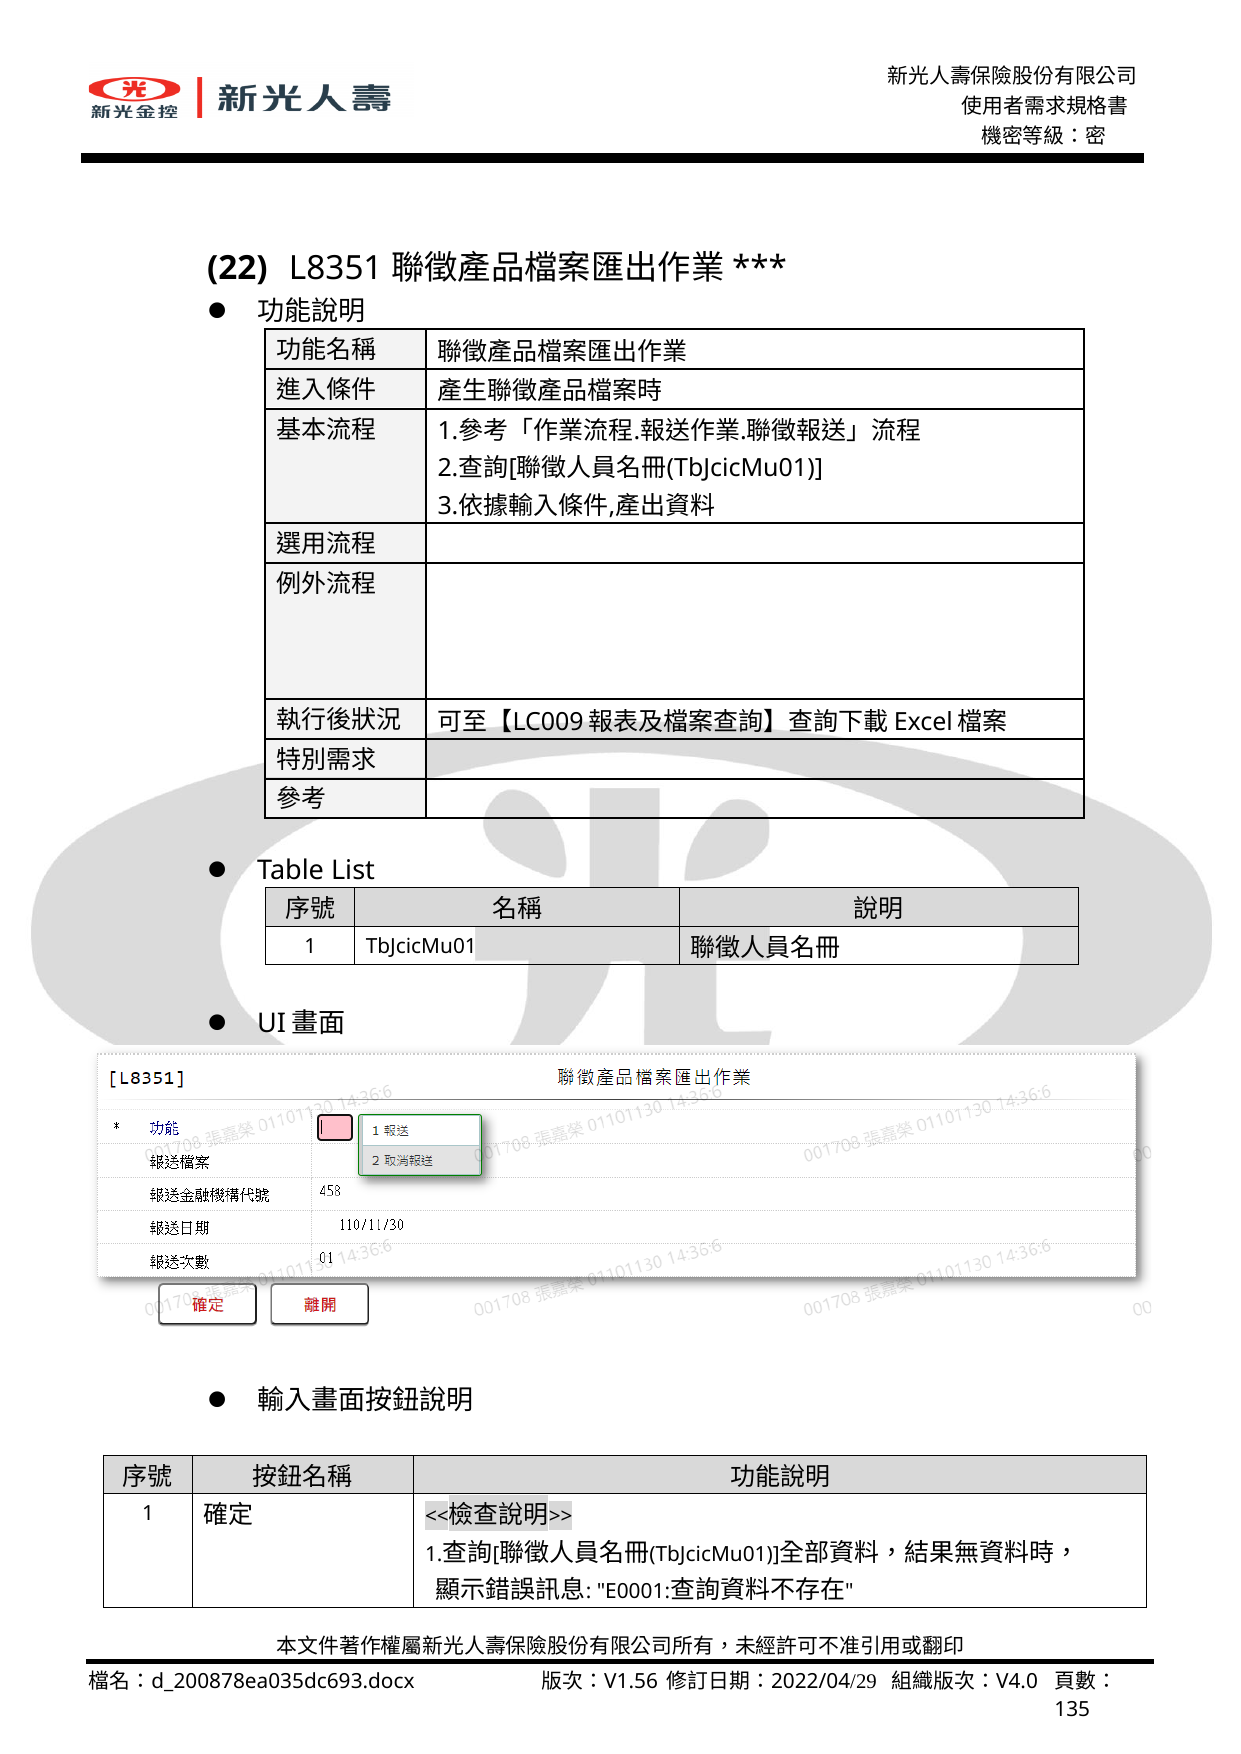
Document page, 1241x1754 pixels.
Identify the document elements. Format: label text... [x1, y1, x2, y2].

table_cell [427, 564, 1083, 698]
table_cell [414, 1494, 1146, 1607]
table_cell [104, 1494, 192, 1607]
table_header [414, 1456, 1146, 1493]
list Table List [207, 850, 1152, 887]
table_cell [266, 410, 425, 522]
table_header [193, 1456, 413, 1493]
list 功能說明 [207, 289, 1152, 328]
list UI畫面 [207, 1003, 1152, 1040]
picture [88, 61, 414, 118]
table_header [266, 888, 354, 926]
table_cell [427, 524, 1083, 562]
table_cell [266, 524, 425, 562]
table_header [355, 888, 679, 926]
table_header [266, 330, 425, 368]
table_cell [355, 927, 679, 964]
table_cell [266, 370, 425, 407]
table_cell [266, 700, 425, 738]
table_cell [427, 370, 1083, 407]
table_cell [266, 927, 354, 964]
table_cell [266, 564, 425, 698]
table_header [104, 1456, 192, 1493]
list 輸入畫面按鈕說明 [207, 1378, 1152, 1417]
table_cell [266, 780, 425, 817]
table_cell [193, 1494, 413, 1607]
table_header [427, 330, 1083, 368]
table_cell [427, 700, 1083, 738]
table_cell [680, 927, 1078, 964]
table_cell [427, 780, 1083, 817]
subtitle L8351 聯徵產品檔案匯出作業 *** [207, 241, 1152, 289]
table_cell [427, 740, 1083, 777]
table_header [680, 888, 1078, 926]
picture [25, 713, 1215, 1335]
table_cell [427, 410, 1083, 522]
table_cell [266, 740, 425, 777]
